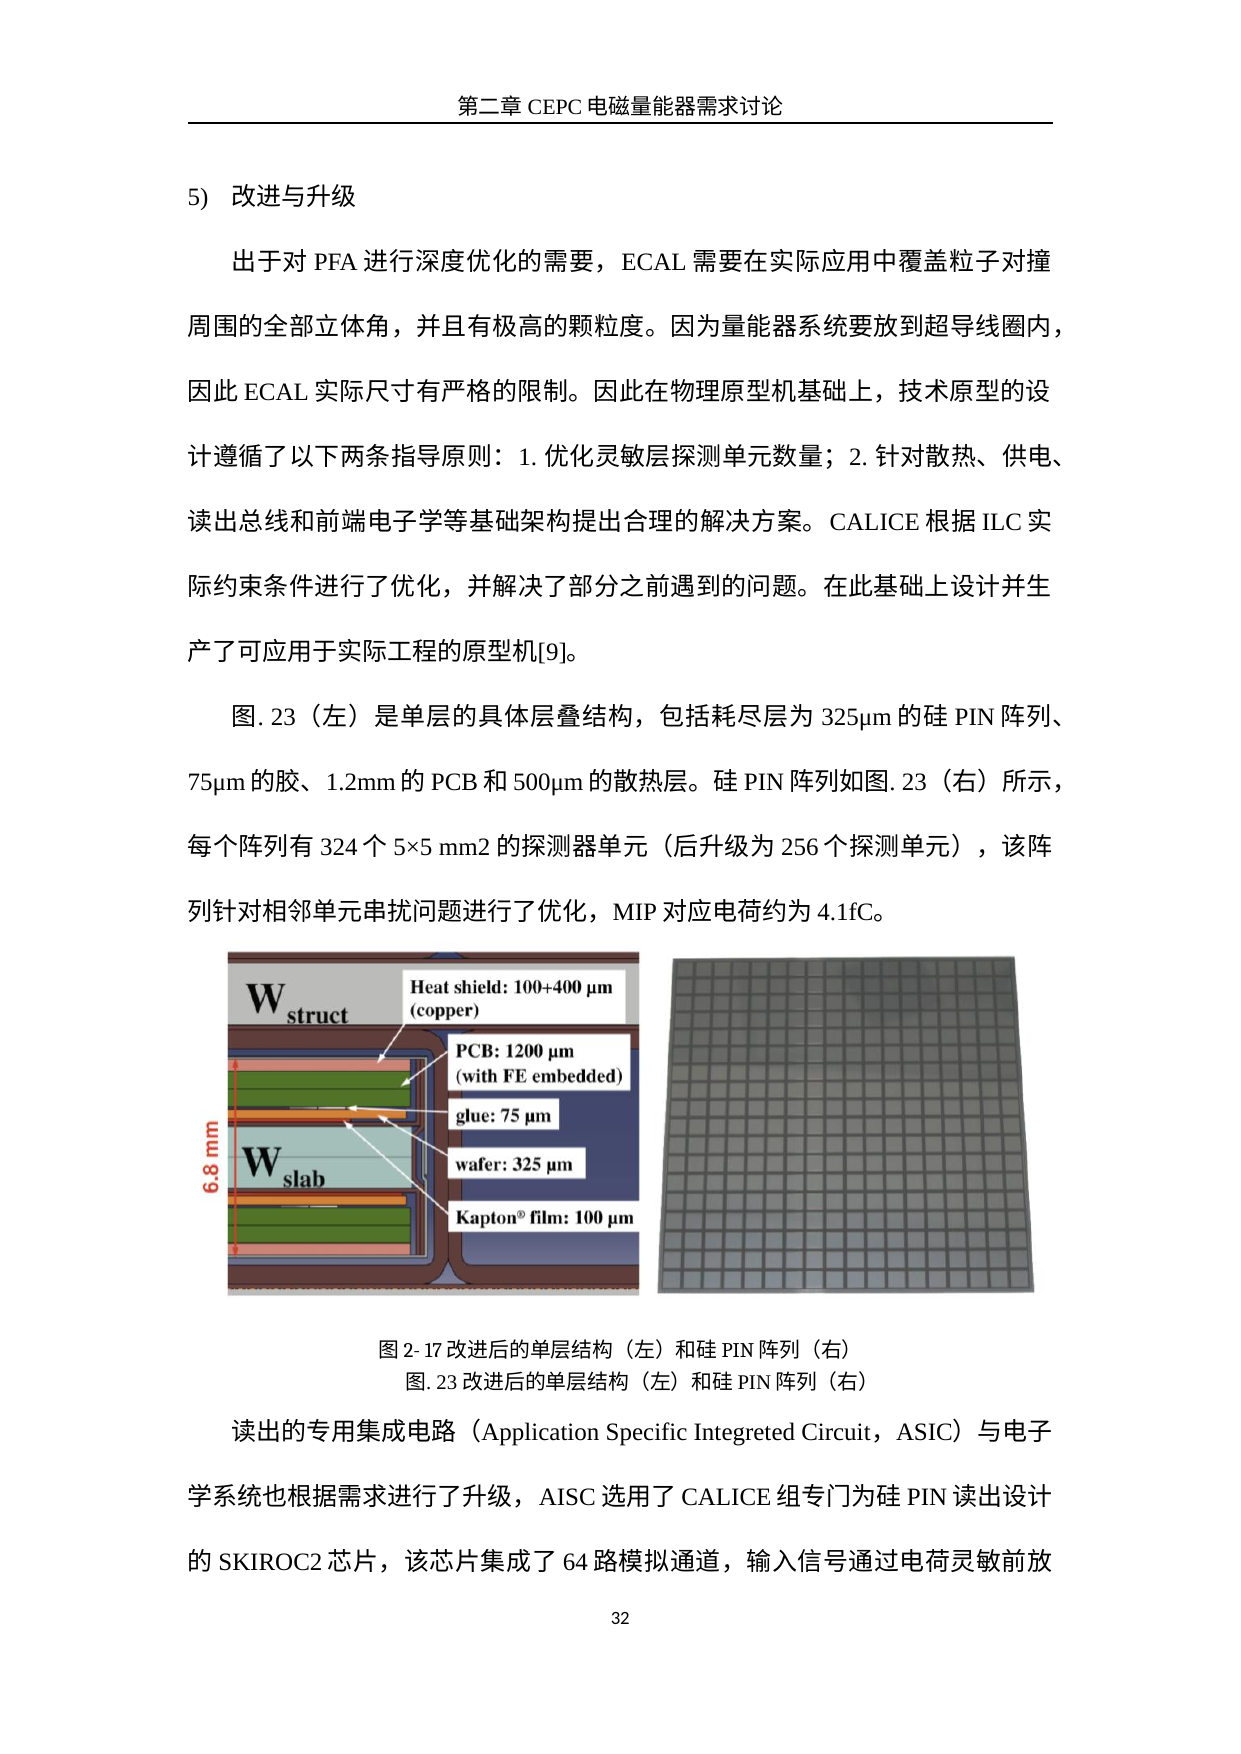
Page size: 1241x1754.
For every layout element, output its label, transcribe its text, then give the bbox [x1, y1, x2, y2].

list 改进与升级 [187, 162, 1053, 227]
text 图 2- 17 改进后的单层结构（左）和硅PIN阵列（右） [187, 1332, 1053, 1364]
text 图. 23（左）是单层的具体层叠结构，包括耗尽层为325μm的硅PIN阵列、75μm的胶、1.2mm的PCB和500μm的散热层。硅PIN阵列如图. 23（右）所示，每个阵列有324个5×5 mm2的探测器单元（后升级为256个探测单元），该阵列针对相邻单元串扰问题进行了优化，MIP对应电荷约为4.1fC。 [187, 682, 1053, 942]
picture [187, 942, 1053, 1302]
text 图. 23 改进后的单层结构（左）和硅PIN阵列（右） [231, 1364, 1053, 1397]
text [187, 1397, 1053, 1592]
text 出于对PFA进行深度优化的需要，ECAL需要在实际应用中覆盖粒子对撞周围的全部立体角，并且有极高的颗粒度。因为量能器系统要放到超导线圈内，因此ECAL实际尺寸有严格的限制。因此在物理原型机基础上，技术原型的设计遵循了以下两条指导原则：1. 优化灵敏层探测单元数量；2. 针对散热、供电、读出总线和前端电子学等基础架构提出合理的解决方案。CALICE根据ILC实际约束条件进行了优化，并解决了部分之前遇到的问题。在此基础上设计并生产了可应用于实际工程的原型机[9]。 [187, 227, 1053, 682]
